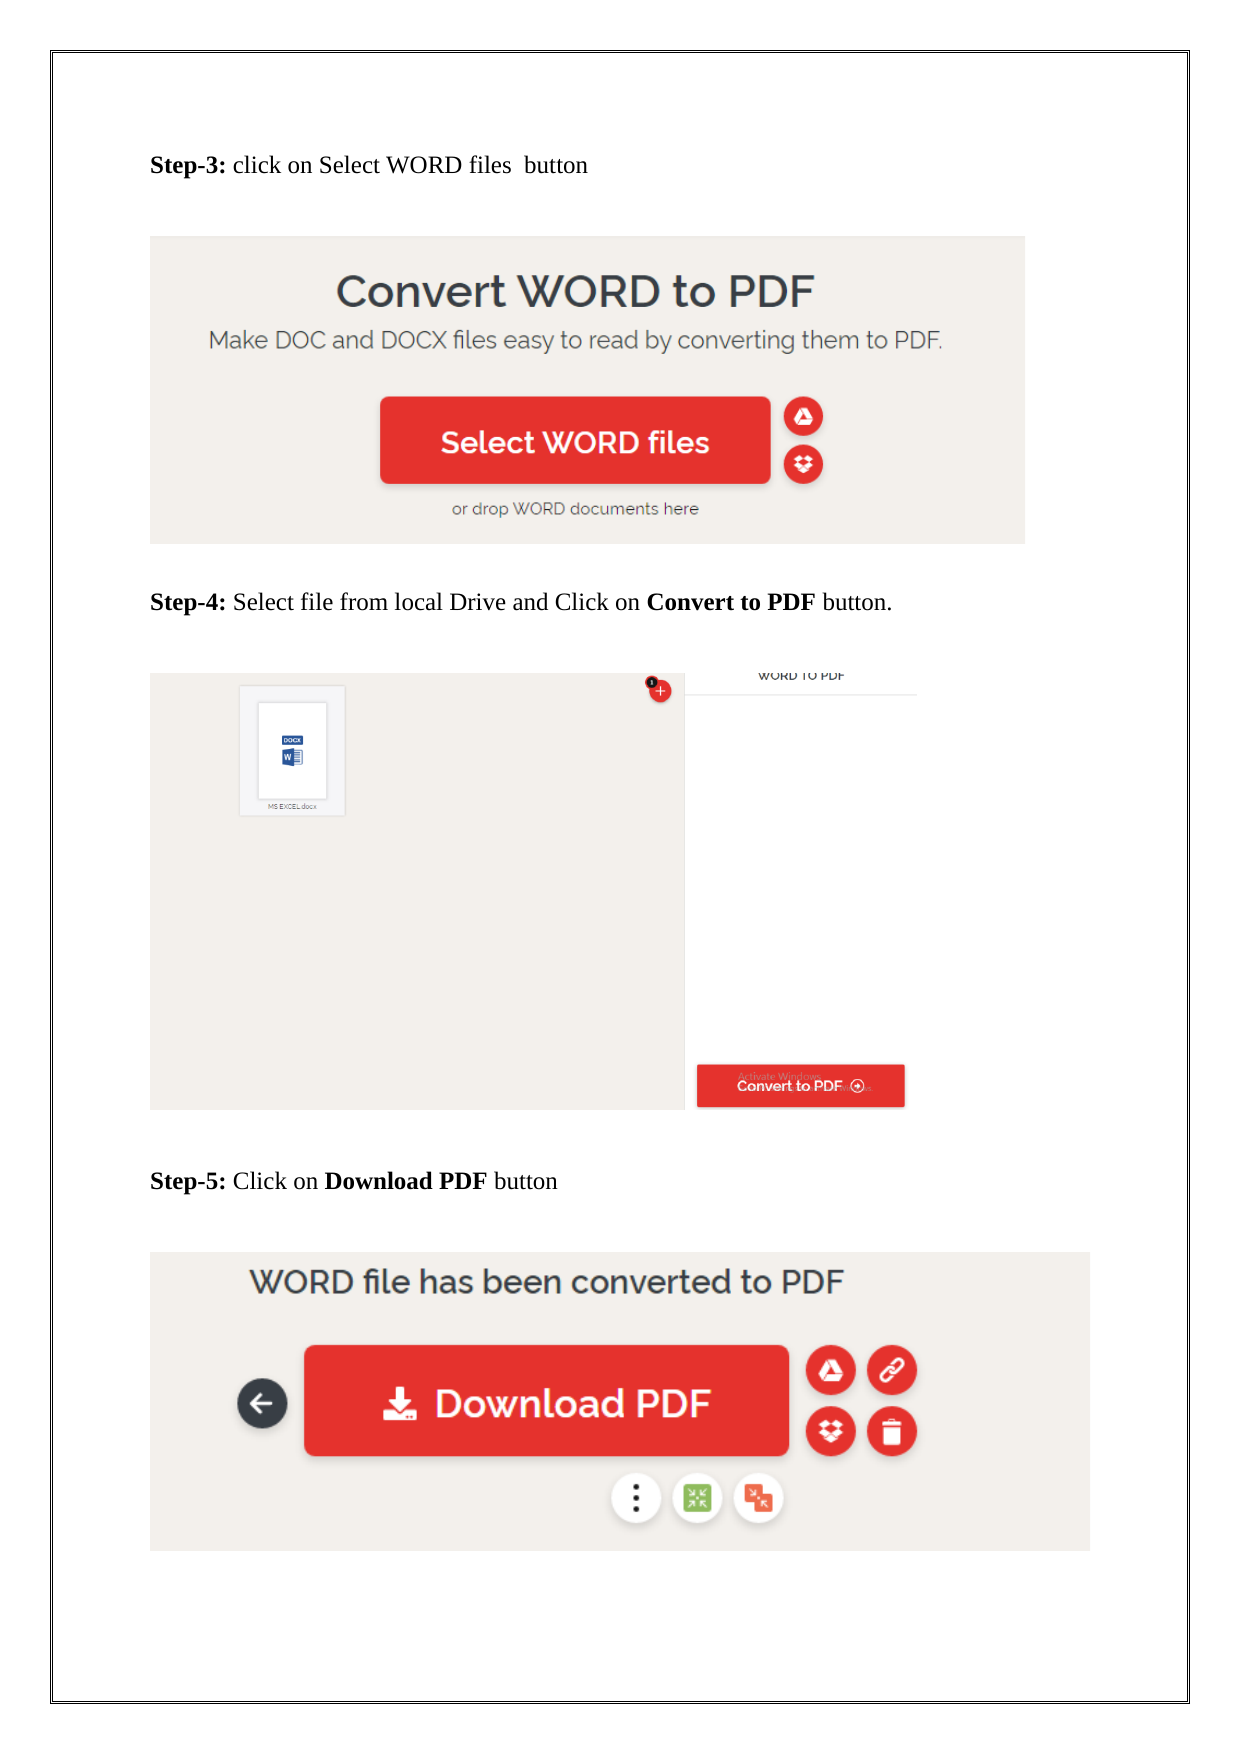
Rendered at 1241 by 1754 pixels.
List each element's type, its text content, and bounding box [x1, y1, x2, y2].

text Step-4: Select file from local Drive and Click on Convert to PDF button. [150, 587, 1090, 616]
text Step-3: click on Select WORD files button [150, 150, 1090, 179]
picture [150, 1252, 1091, 1551]
text Step-5: Click on Download PDF button [150, 1166, 1090, 1195]
picture [150, 236, 1026, 544]
picture [150, 673, 917, 1110]
